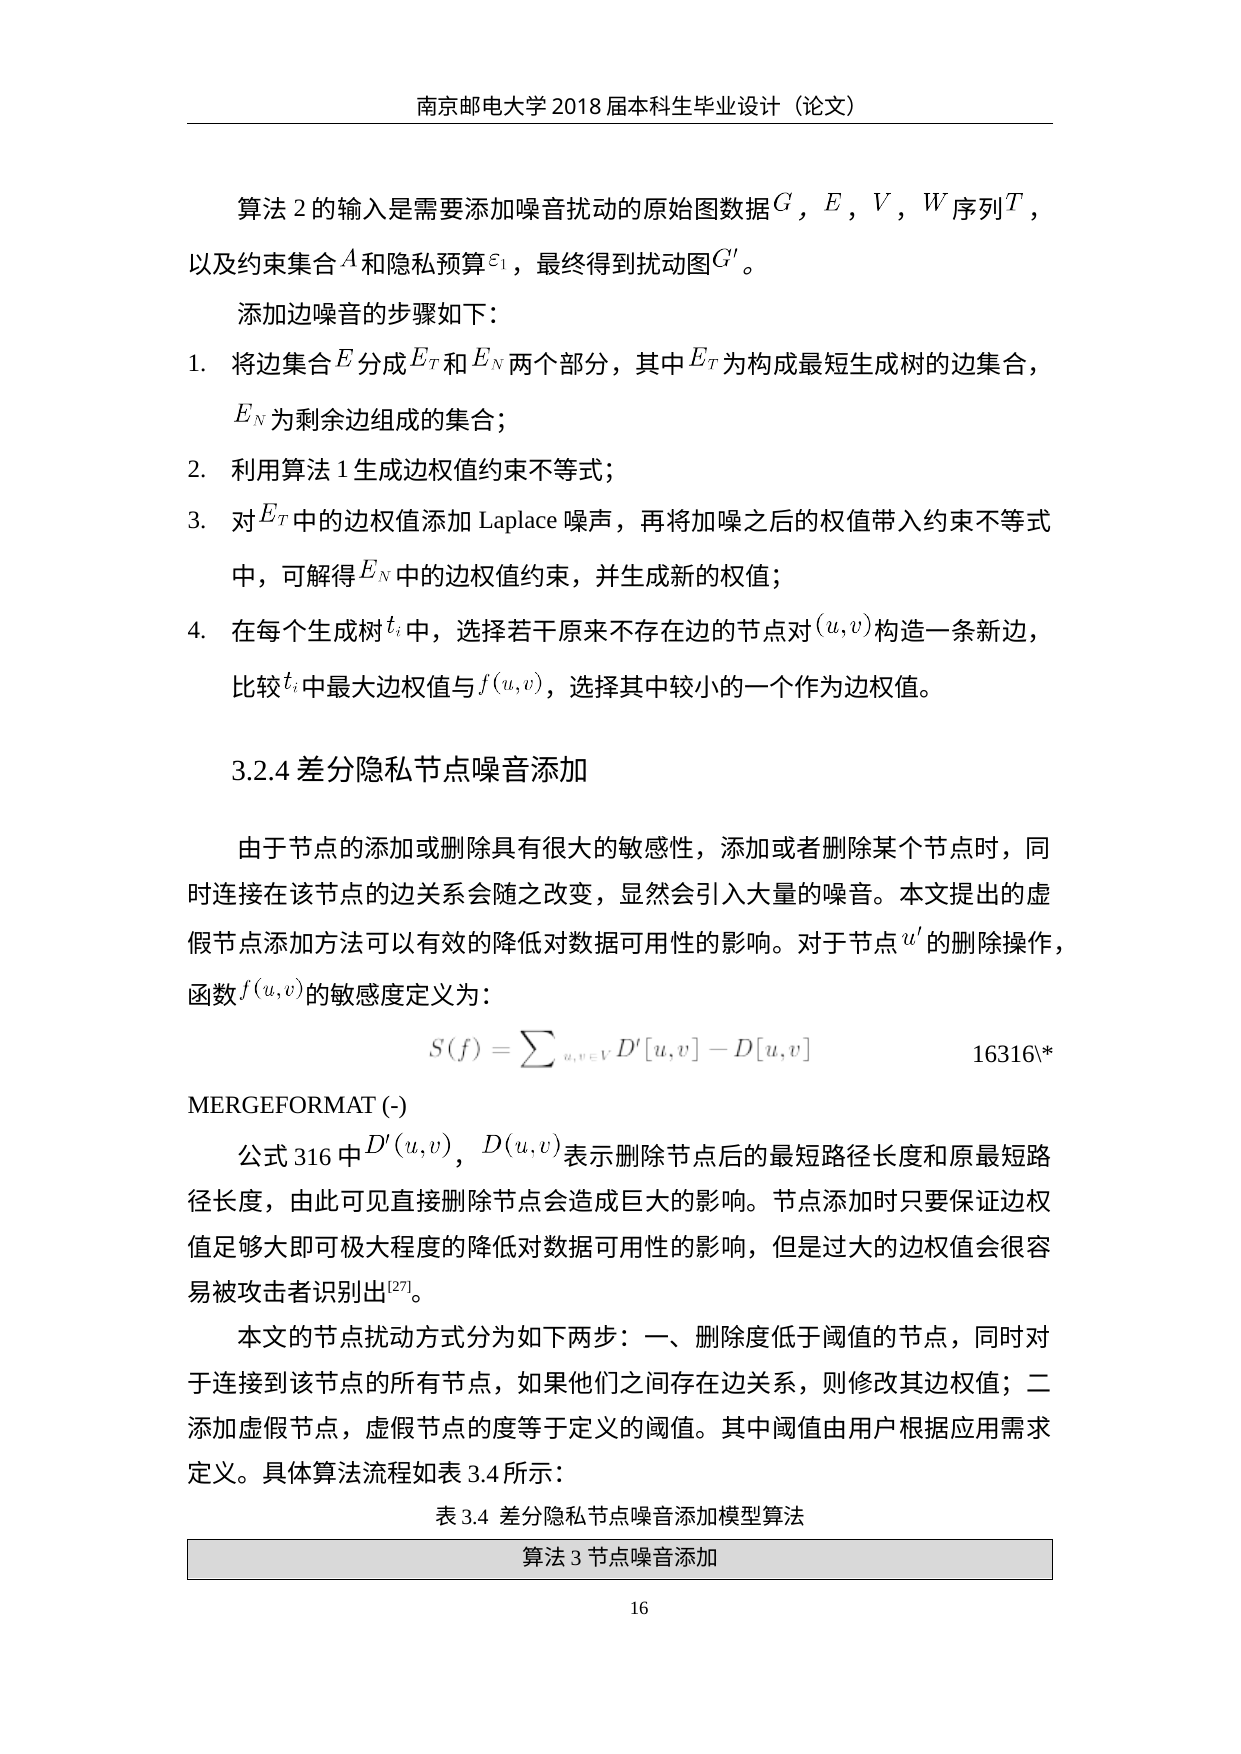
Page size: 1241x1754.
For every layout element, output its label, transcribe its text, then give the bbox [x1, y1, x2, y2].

list 对中的边权值添加Laplace噪声，再将加噪之后的权值带入约束不等式中，可解得中的边权值约束，并生成新的权值； [187, 496, 1053, 598]
text 公式中，表示删除节点后的最短路径长度和原最短路径长度，由此可见直接删除节点会造成巨大的影响。节点添加时只要保证边权值足够大即可极大程度的降低对数据可用性的影响，但是过大的边权值会很容易被攻击者识别出[27]。 [187, 1126, 1053, 1309]
text 添加边噪音的步骤如下： [187, 294, 1053, 331]
list 将边集合分成和两个部分，其中为构成最短生成树的边集合，为剩余边组成的集合； [187, 340, 1053, 442]
text 由于节点的添加或删除具有很大的敏感性，添加或者删除某个节点时，同时连接在该节点的边关系会随之改变，显然会引入大量的噪音。本文提出的虚假节点添加方法可以有效的降低对数据可用性的影响。对于节点的删除操作，函数的敏感度定义为： [187, 829, 1053, 1014]
subtitle 3.2.4 差分隐私节点噪音添加 [187, 747, 1053, 789]
text 本文的节点扰动方式分为如下两步：一、删除度低于阈值的节点，同时对于连接到该节点的所有节点，如果他们之间存在边关系，则修改其边权值；二、添加虚假节点，虚假节点的度等于定义的阈值。其中阈值由用户根据应用需求定义。具体算法流程如表3.4所示： [187, 1318, 1053, 1490]
list 利用算法1生成边权值约束不等式； [187, 451, 1053, 487]
text 算法2的输入是需要添加噪音扰动的原始图数据，，，序列，以及约束集合和隐私预算，最终得到扰动图。 [187, 186, 1053, 285]
list 在每个生成树中，选择若干原来不存在边的节点对构造一条新边，比较中最大边权值与，选择其中较小的一个作为边权值。 [187, 607, 1053, 708]
table_header 算法3 节点噪音添加 [188, 1540, 1052, 1578]
text 表3.4 差分隐私节点噪音添加模型算法 [187, 1499, 1053, 1531]
